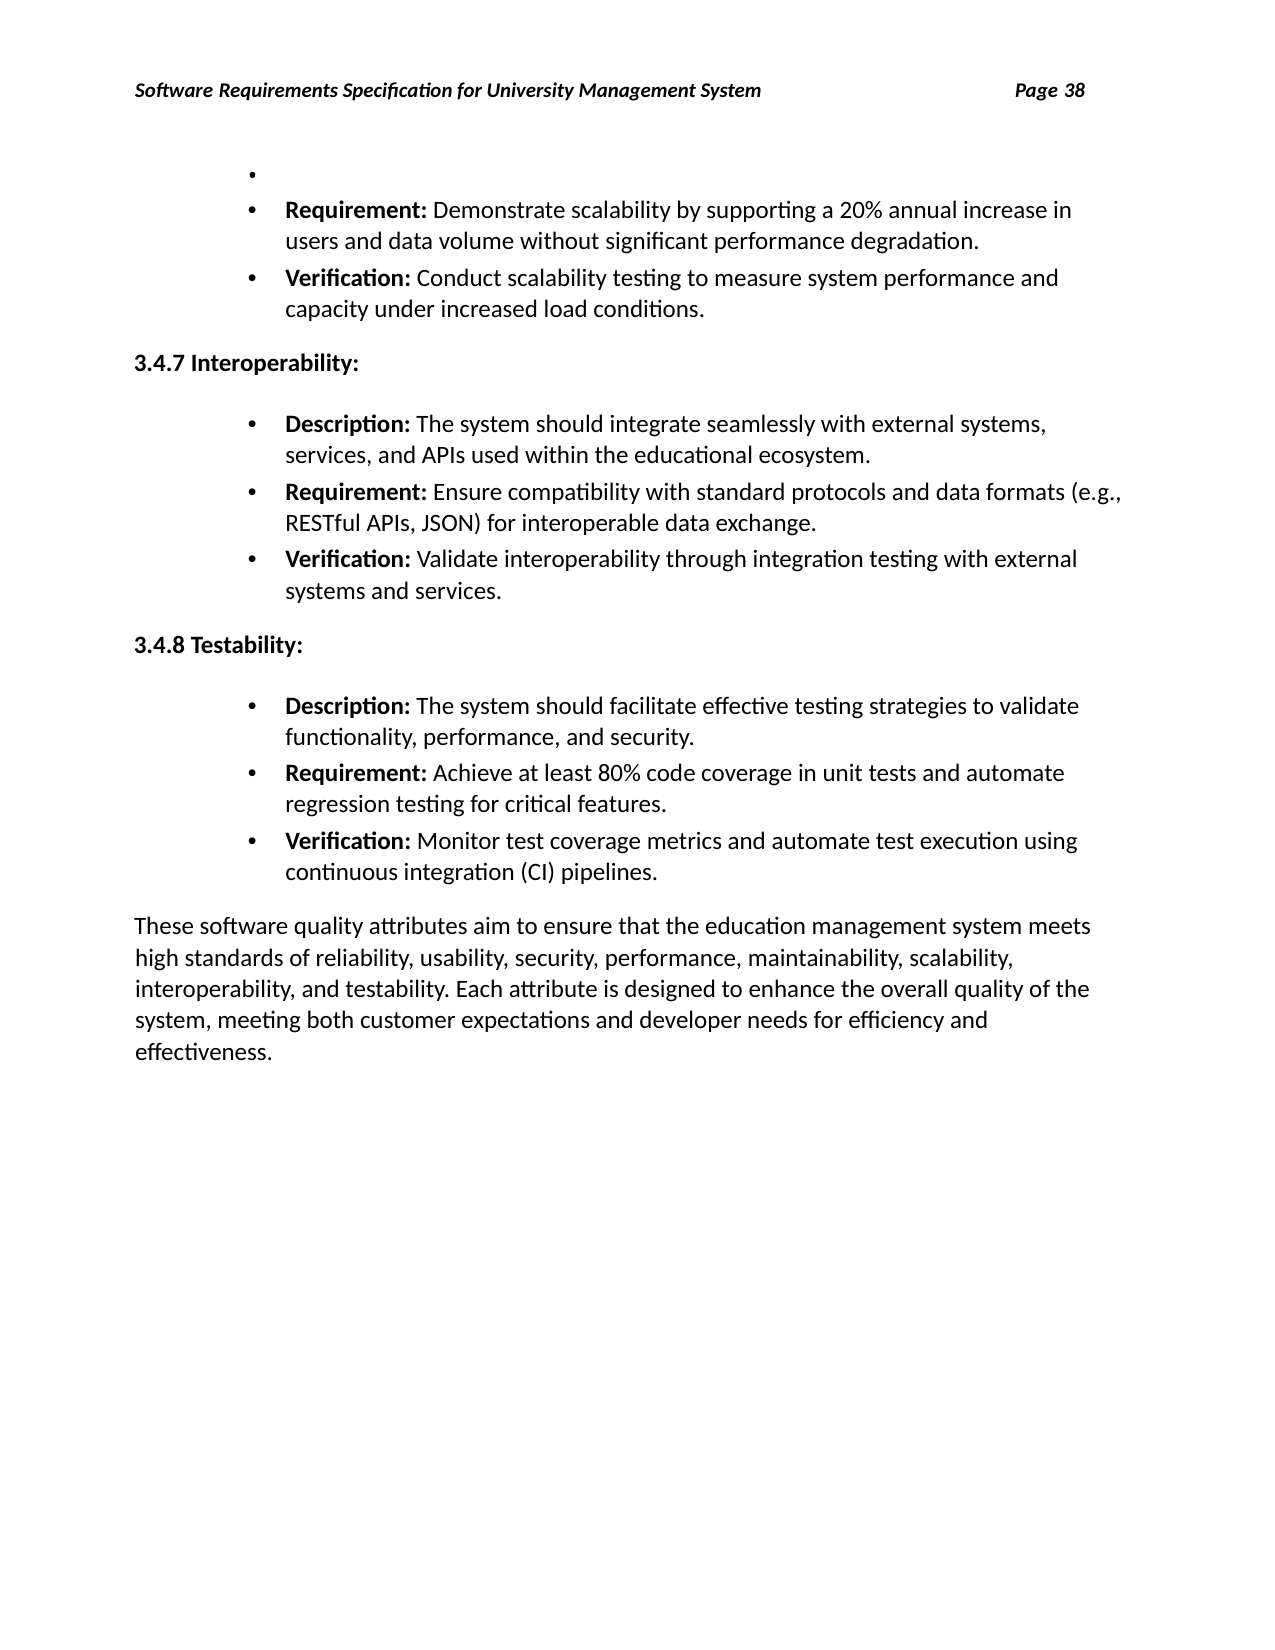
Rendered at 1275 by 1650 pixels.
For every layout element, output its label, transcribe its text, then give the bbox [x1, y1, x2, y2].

subtitle 3.4.7 Interoperability: [133, 347, 1138, 378]
subtitle 3.4.8 Testability: [133, 629, 1138, 659]
list Description: The system should integrate seamlessly with external systems, services, and APIs used within the educational ecosystem. [248, 408, 1130, 470]
list Requirement: Achieve at least 80% code coverage in unit tests and automate regression testing for critical features. [248, 757, 1130, 819]
text These software quality attributes aim to ensure that the education management system meets high standards of reliability, usability, security, performance, maintainability, scalability, interoperability, and testability. Each attribute is designed to enhance the overall quality of the system, meeting both customer expectations and developer needs for efficiency and effectiveness. [134, 910, 1130, 1066]
list Verification: Monitor test coverage metrics and automate test execution using continuous integration (CI) pipelines. [248, 825, 1130, 887]
list Verification: Conduct scalability testing to measure system performance and capacity under increased load conditions. [248, 262, 1130, 324]
list Verification: Validate interoperability through integration testing with external systems and services. [248, 544, 1130, 606]
list Requirement: Ensure compatibility with standard protocols and data formats (e.g., RESTful APIs, JSON) for interoperable data exchange. [248, 476, 1130, 538]
list Requirement: Demonstrate scalability by supporting a 20% annual increase in users and data volume without significant performance degradation. [248, 194, 1130, 256]
list Description: The system should facilitate effective testing strategies to validate functionality, performance, and security. [248, 690, 1130, 752]
